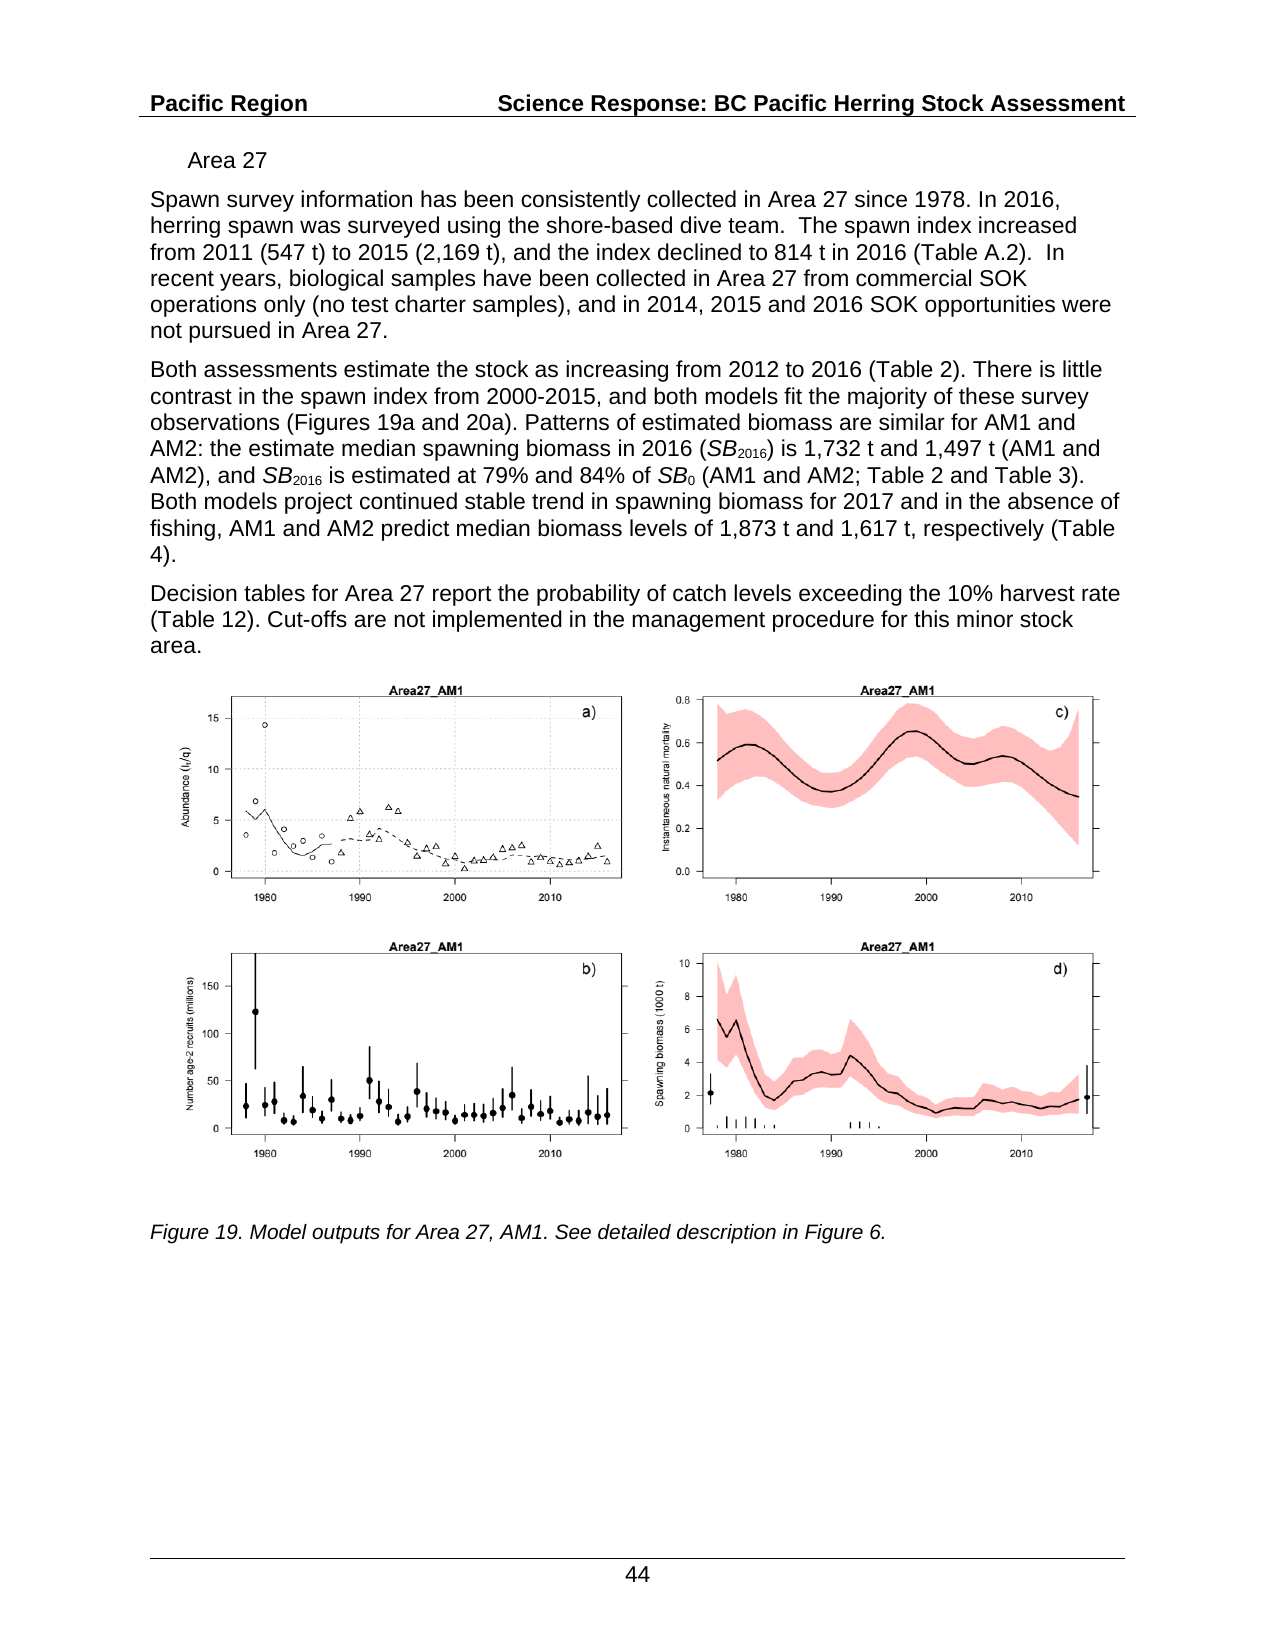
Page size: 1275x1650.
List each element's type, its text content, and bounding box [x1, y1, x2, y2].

subtitle Area 27 [187, 147, 1125, 173]
text Spawn survey information has been consistently collected in Area 27 since 1978. In 2016, herring spawn was surveyed using the shore-based dive team. The spawn index increased from 2011 (547 t) to 2015 (2,169 t), and the index declined to 814 t in 2016 (Table A.2). In recent years, biological samples have been collected in Area 27 from commercial SOK operations only (no test charter samples), and in 2014, 2015 and 2016 SOK opportunities were not pursued in Area 27. [150, 186, 1125, 344]
text Both assessments estimate the stock as increasing from 2012 to 2016 (Table 2). There is little contrast in the spawn index from 2000-2015, and both models fit the majority of these survey observations (Figures 19a and 20a). Patterns of estimated biomass are similar for AM1 and AM2: the estimate median spawning biomass in 2016 (SB2016) is 1,732 t and 1,497 t (AM1 and AM2), and SB2016 is estimated at 79% and 84% of SB0 (AM1 and AM2; Table 2 and Table 3). Both models project continued stable trend in spawning biomass for 2017 and in the absence of fishing, AM1 and AM2 predict median biomass levels of 1,873 t and 1,617 t, respectively (Table 4). [150, 356, 1125, 567]
text Decision tables for Area 27 report the probability of catch levels exceeding the 10% harvest rate (Table 12). Cut-offs are not implemented in the management procedure for this minor stock area. [150, 580, 1125, 659]
text Figure 19. Model outputs for Area 27, AM1. See detailed description in Figure 6. [150, 671, 1125, 1244]
